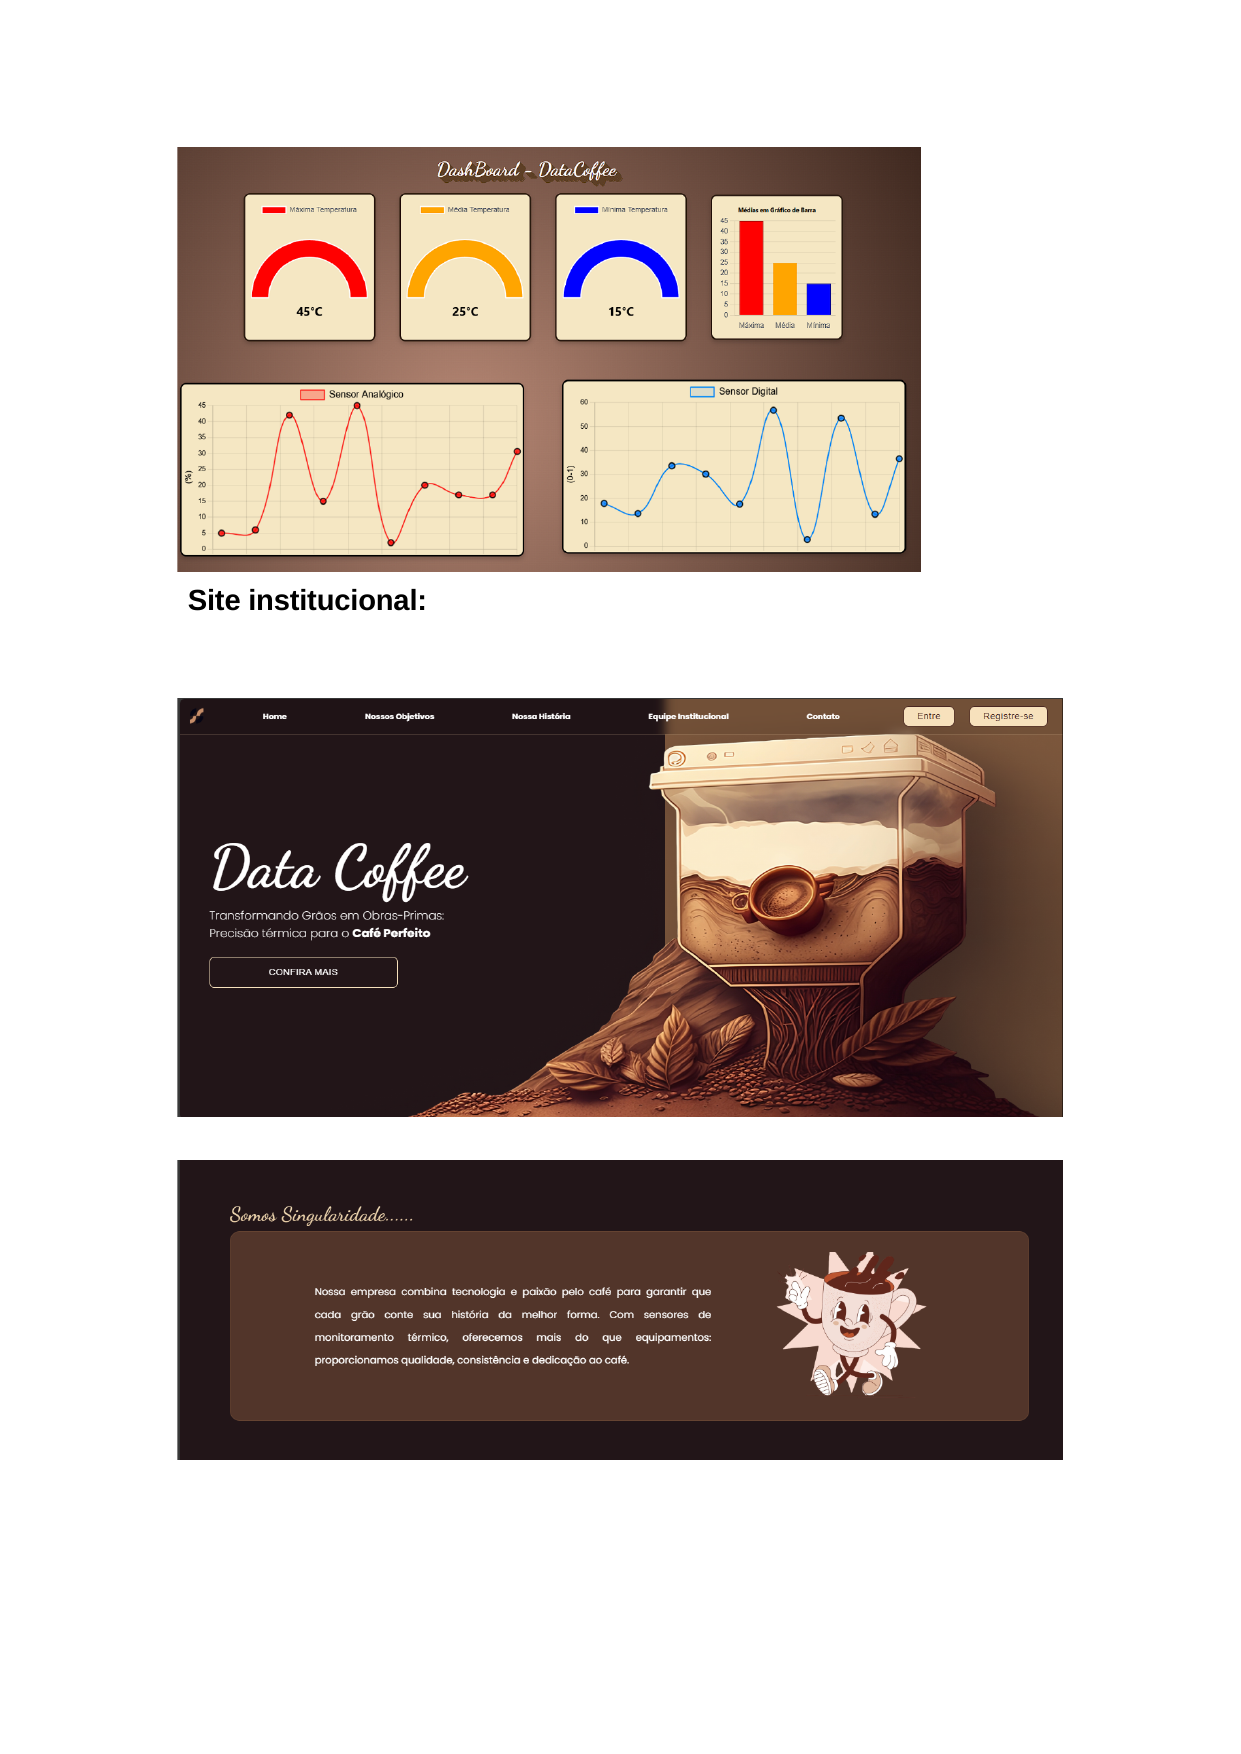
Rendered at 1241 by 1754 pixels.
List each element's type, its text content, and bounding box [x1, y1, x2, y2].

picture [177, 1160, 1063, 1460]
picture [177, 147, 921, 572]
text Site institucional: [188, 583, 1063, 617]
picture [177, 698, 1063, 1117]
